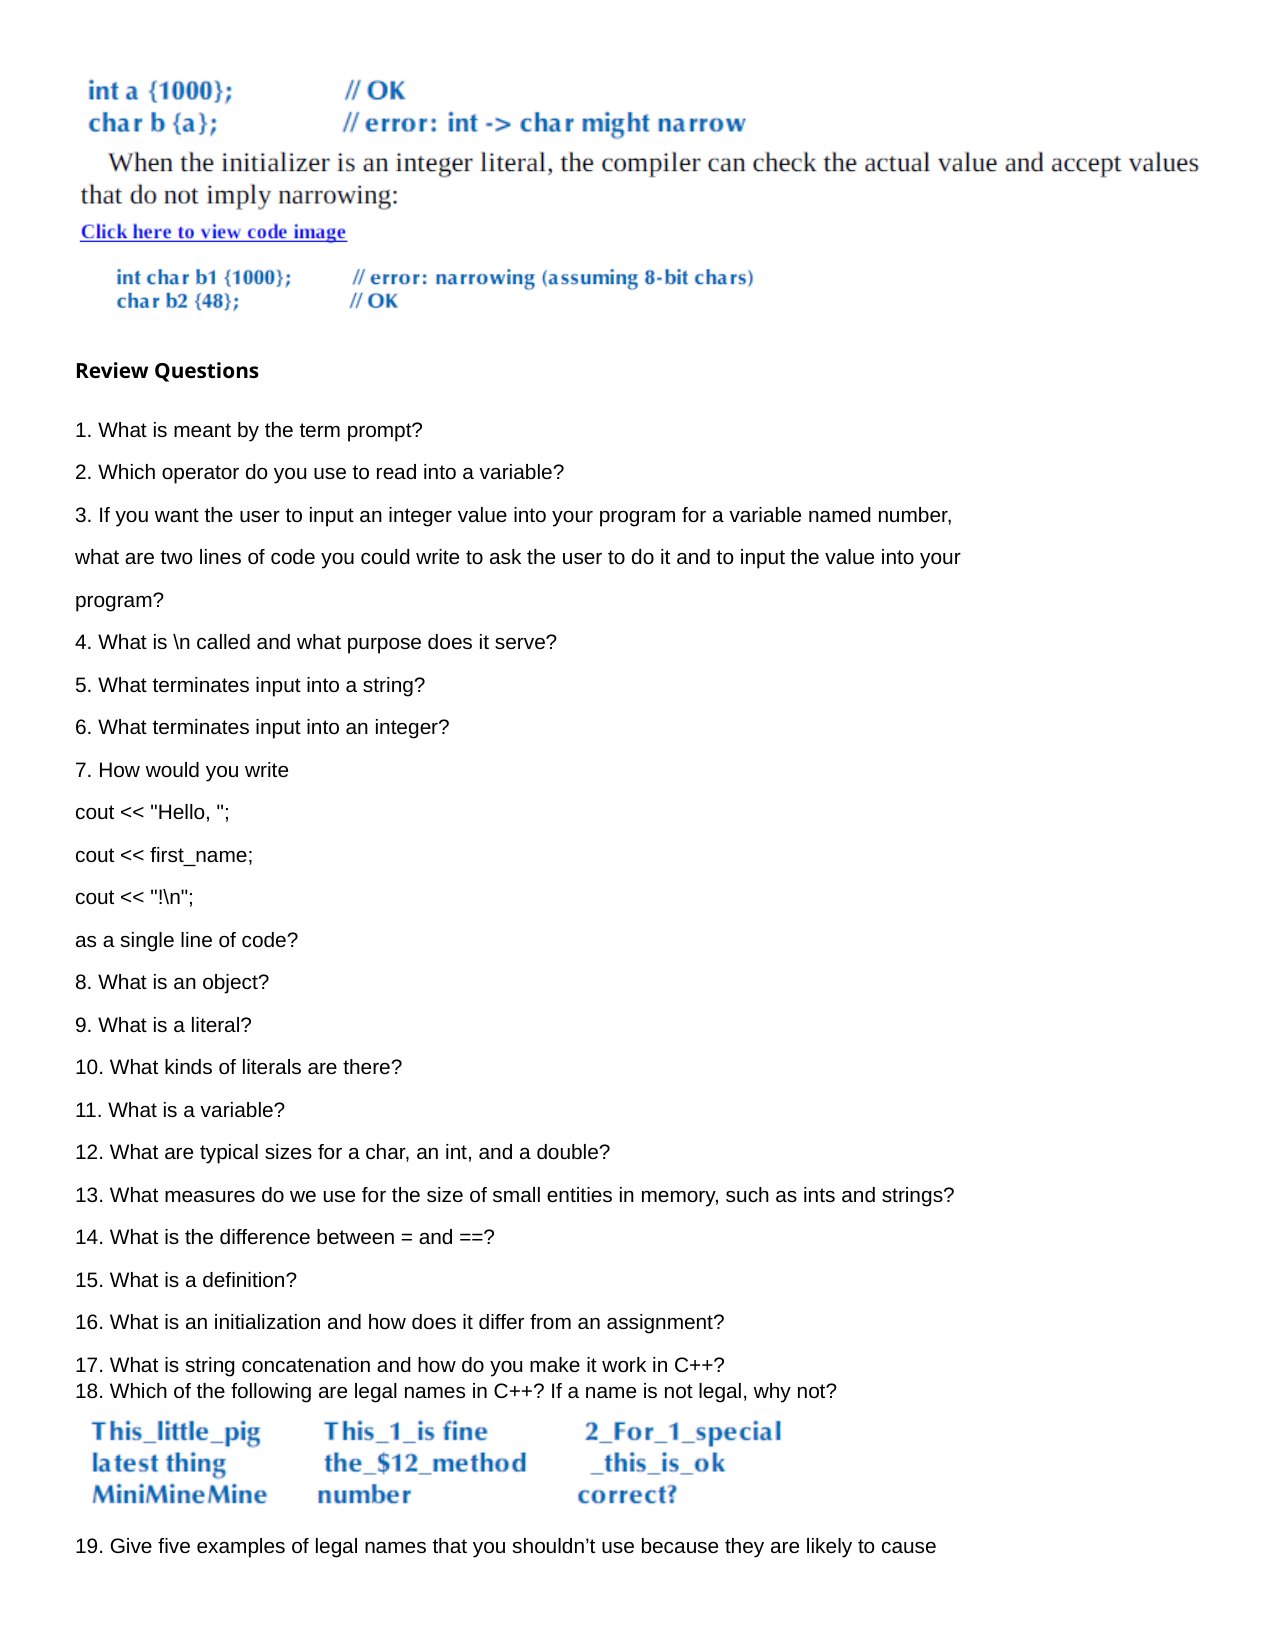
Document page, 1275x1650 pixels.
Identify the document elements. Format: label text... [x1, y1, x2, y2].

text 2. Which operator do you use to read into a variable? [75, 460, 1200, 484]
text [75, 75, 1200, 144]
picture [75, 1404, 793, 1516]
text 5. What terminates input into a string? [75, 673, 1200, 697]
text 3. If you want the user to input an integer value into your program for a variable named number, [75, 503, 1200, 527]
text program? [75, 588, 1200, 612]
text cout << "!\n"; [75, 885, 1200, 909]
text cout << first_name; [75, 843, 1200, 867]
picture [75, 75, 755, 143]
text 13. What measures do we use for the size of small entities in memory, such as ints and strings? [75, 1183, 1200, 1207]
text 6. What terminates input into an integer? [75, 715, 1200, 739]
text cout << "Hello, "; [75, 800, 1200, 824]
text 16. What is an initialization and how does it differ from an assignment? [75, 1310, 1200, 1334]
text 12. What are typical sizes for a char, an int, and a double? [75, 1140, 1200, 1164]
text 10. What kinds of literals are there? [75, 1055, 1200, 1079]
text 14. What is the difference between = and ==? [75, 1225, 1200, 1249]
text 4. What is \n called and what purpose does it serve? [75, 630, 1200, 654]
text what are two lines of code you could write to ask the user to do it and to input the value into your [75, 545, 1200, 569]
text 9. What is a literal? [75, 1013, 1200, 1037]
text 19. Give five examples of legal names that you shouldn’t use because they are likely to cause [75, 1534, 1200, 1558]
picture [75, 144, 1200, 324]
text 15. What is a definition? [75, 1268, 1200, 1292]
text 11. What is a variable? [75, 1098, 1200, 1122]
text 8. What is an object? [75, 970, 1200, 994]
text 7. How would you write [75, 758, 1200, 782]
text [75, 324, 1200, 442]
text as a single line of code? [75, 928, 1200, 952]
